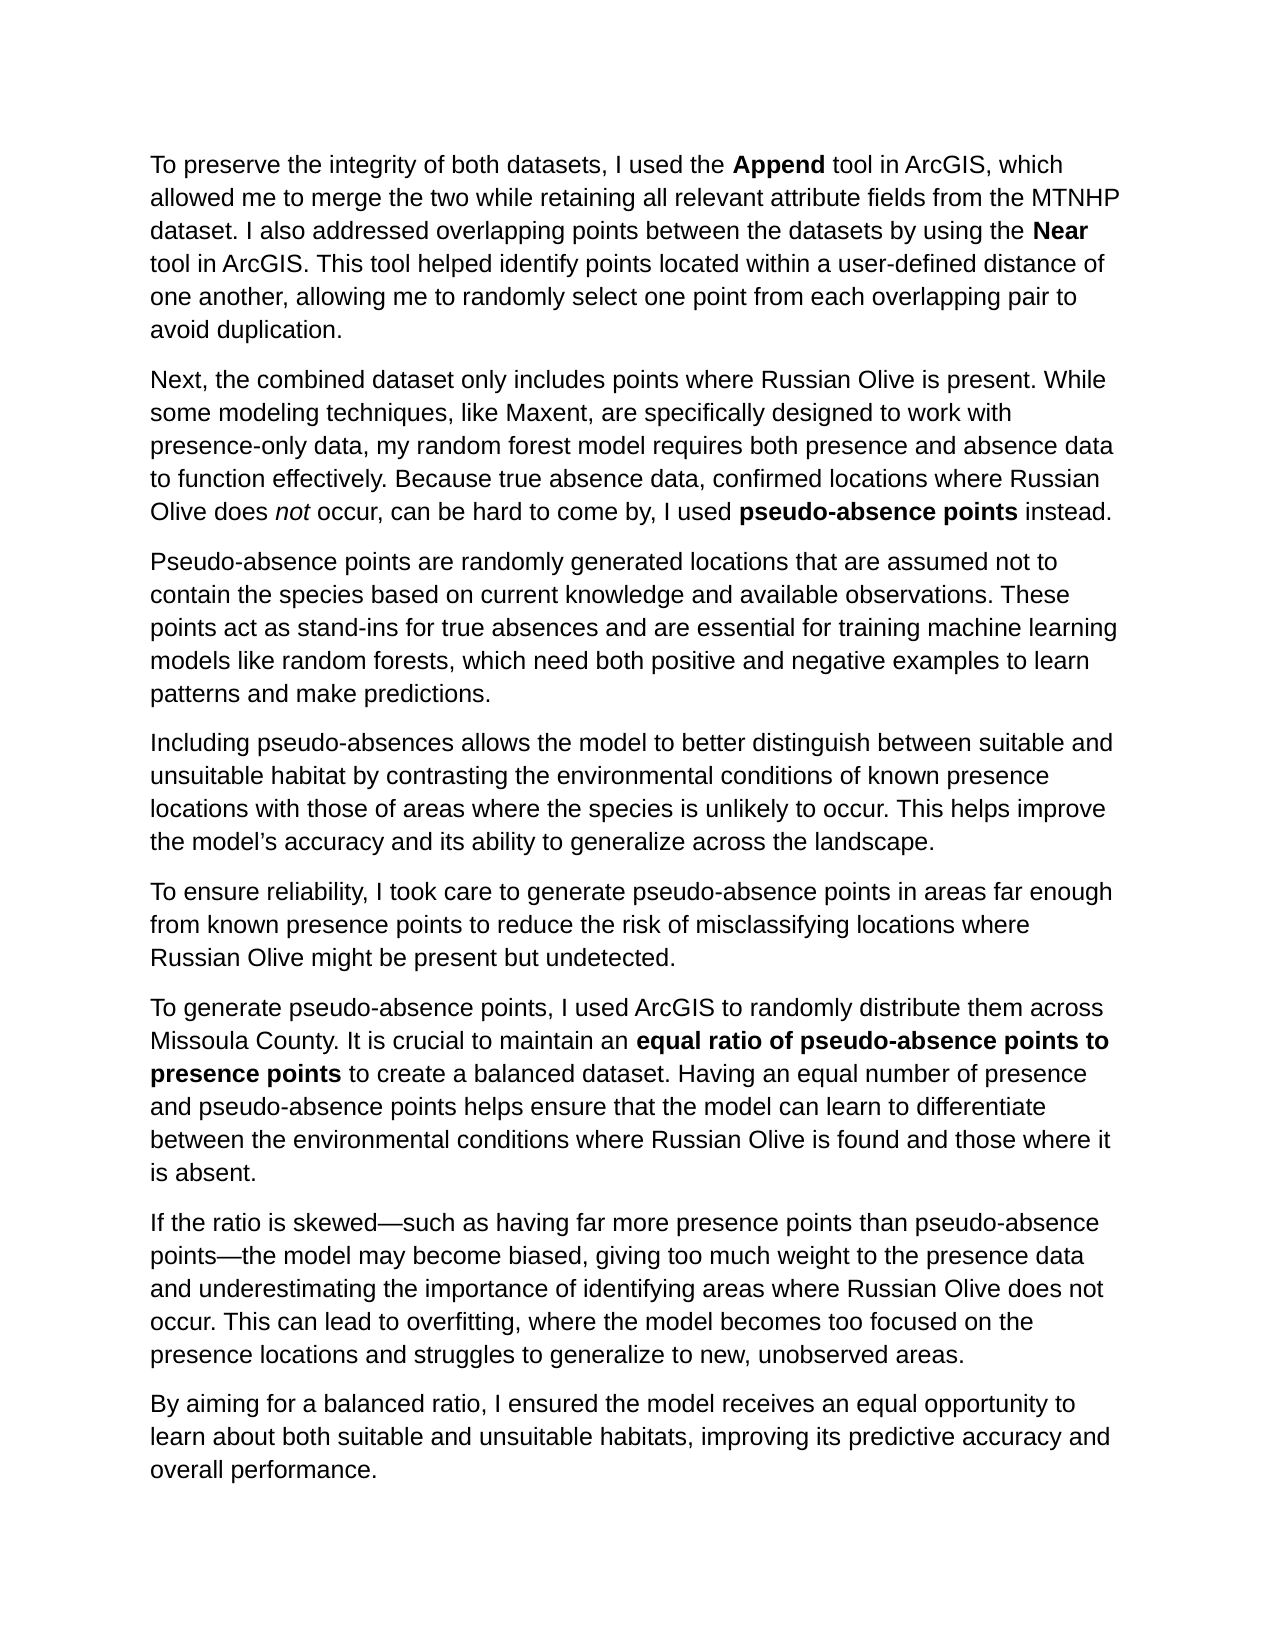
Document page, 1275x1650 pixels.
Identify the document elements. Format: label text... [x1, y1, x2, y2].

text Including pseudo-absences allows the model to better distinguish between suitable and unsuitable habitat by contrasting the environmental conditions of known presence locations with those of areas where the species is unlikely to occur. This helps improve the model’s accuracy and its ability to generalize across the landscape. [150, 728, 1125, 856]
text Pseudo-absence points are randomly generated locations that are assumed not to contain the species based on current knowledge and available observations. These points act as stand-ins for true absences and are essential for training machine learning models like random forests, which need both positive and negative examples to learn patterns and make predictions. [150, 547, 1125, 707]
text To ensure reliability, I took care to generate pseudo-absence points in areas far enough from known presence points to reduce the risk of misclassifying locations where Russian Olive might be present but undetected. [150, 877, 1125, 972]
text By aiming for a balanced ratio, I ensured the model receives an equal opportunity to learn about both suitable and unsuitable habitats, improving its predictive accuracy and overall performance. [150, 1389, 1125, 1484]
text If the ratio is skewed—such as having far more presence points than pseudo-absence points—the model may become biased, giving too much weight to the presence data and underestimating the importance of identifying areas where Russian Olive does not occur. This can lead to overfitting, where the model becomes too focused on the presence locations and struggles to generalize to new, unobserved areas. [150, 1208, 1125, 1368]
text Next, the combined dataset only includes points where Russian Olive is present. While some modeling techniques, like Maxent, are specifically designed to work with presence-only data, my random forest model requires both presence and absence data to function effectively. Because true absence data, confirmed locations where Russian Olive does not occur, can be hard to come by, I used pseudo-absence points instead. [150, 365, 1125, 526]
text To preserve the integrity of both datasets, I used the Append tool in ArcGIS, which allowed me to merge the two while retaining all relevant attribute fields from the MTNHP dataset. I also addressed overlapping points between the datasets by using the Near tool in ArcGIS. This tool helped identify points located within a user-defined distance of one another, allowing me to randomly select one point from each overlapping pair to avoid duplication. [150, 150, 1125, 344]
text To generate pseudo-absence points, I used ArcGIS to randomly distribute them across Missoula County. It is crucial to maintain an equal ratio of pseudo-absence points to presence points to create a balanced dataset. Having an equal number of presence and pseudo-absence points helps ensure that the model can learn to differentiate between the environmental conditions where Russian Olive is found and those where it is absent. [150, 993, 1125, 1187]
